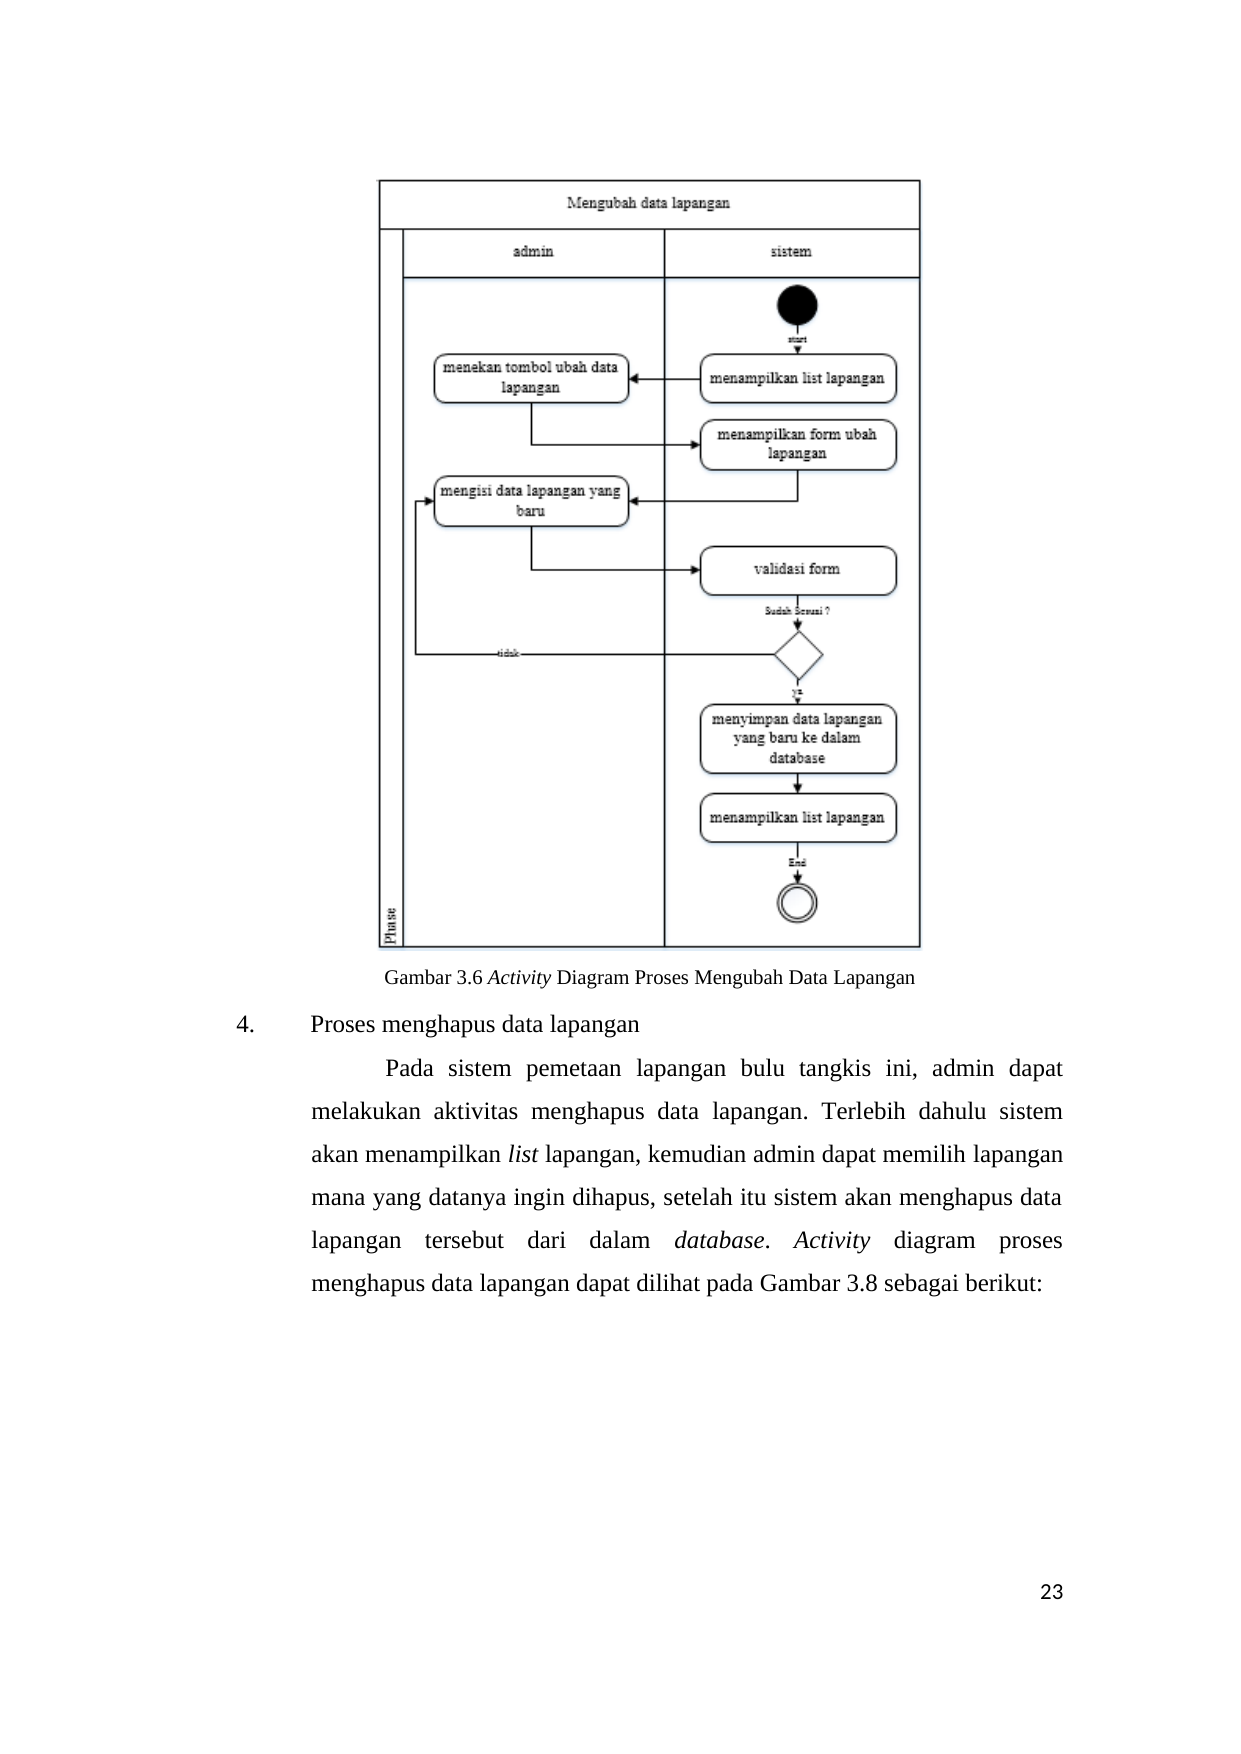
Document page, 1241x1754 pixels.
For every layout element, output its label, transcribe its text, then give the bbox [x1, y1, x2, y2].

list Proses menghapus data lapangan [236, 1009, 1063, 1038]
text Pada sistem pemetaan lapangan bulu tangkis ini, admin dapat melakukan aktivitas menghapus data lapangan. Terlebih dahulu sistem akan menampilkan list lapangan, kemudian admin dapat memilih lapangan mana yang datanya ingin dihapus, setelah itu sistem akan menghapus data lapangan tersebut dari dalam database. Activity diagram proses menghapus data lapangan dapat dilihat pada Gambar 3.8 sebagai berikut: [311, 1053, 1063, 1297]
picture [376, 177, 924, 951]
